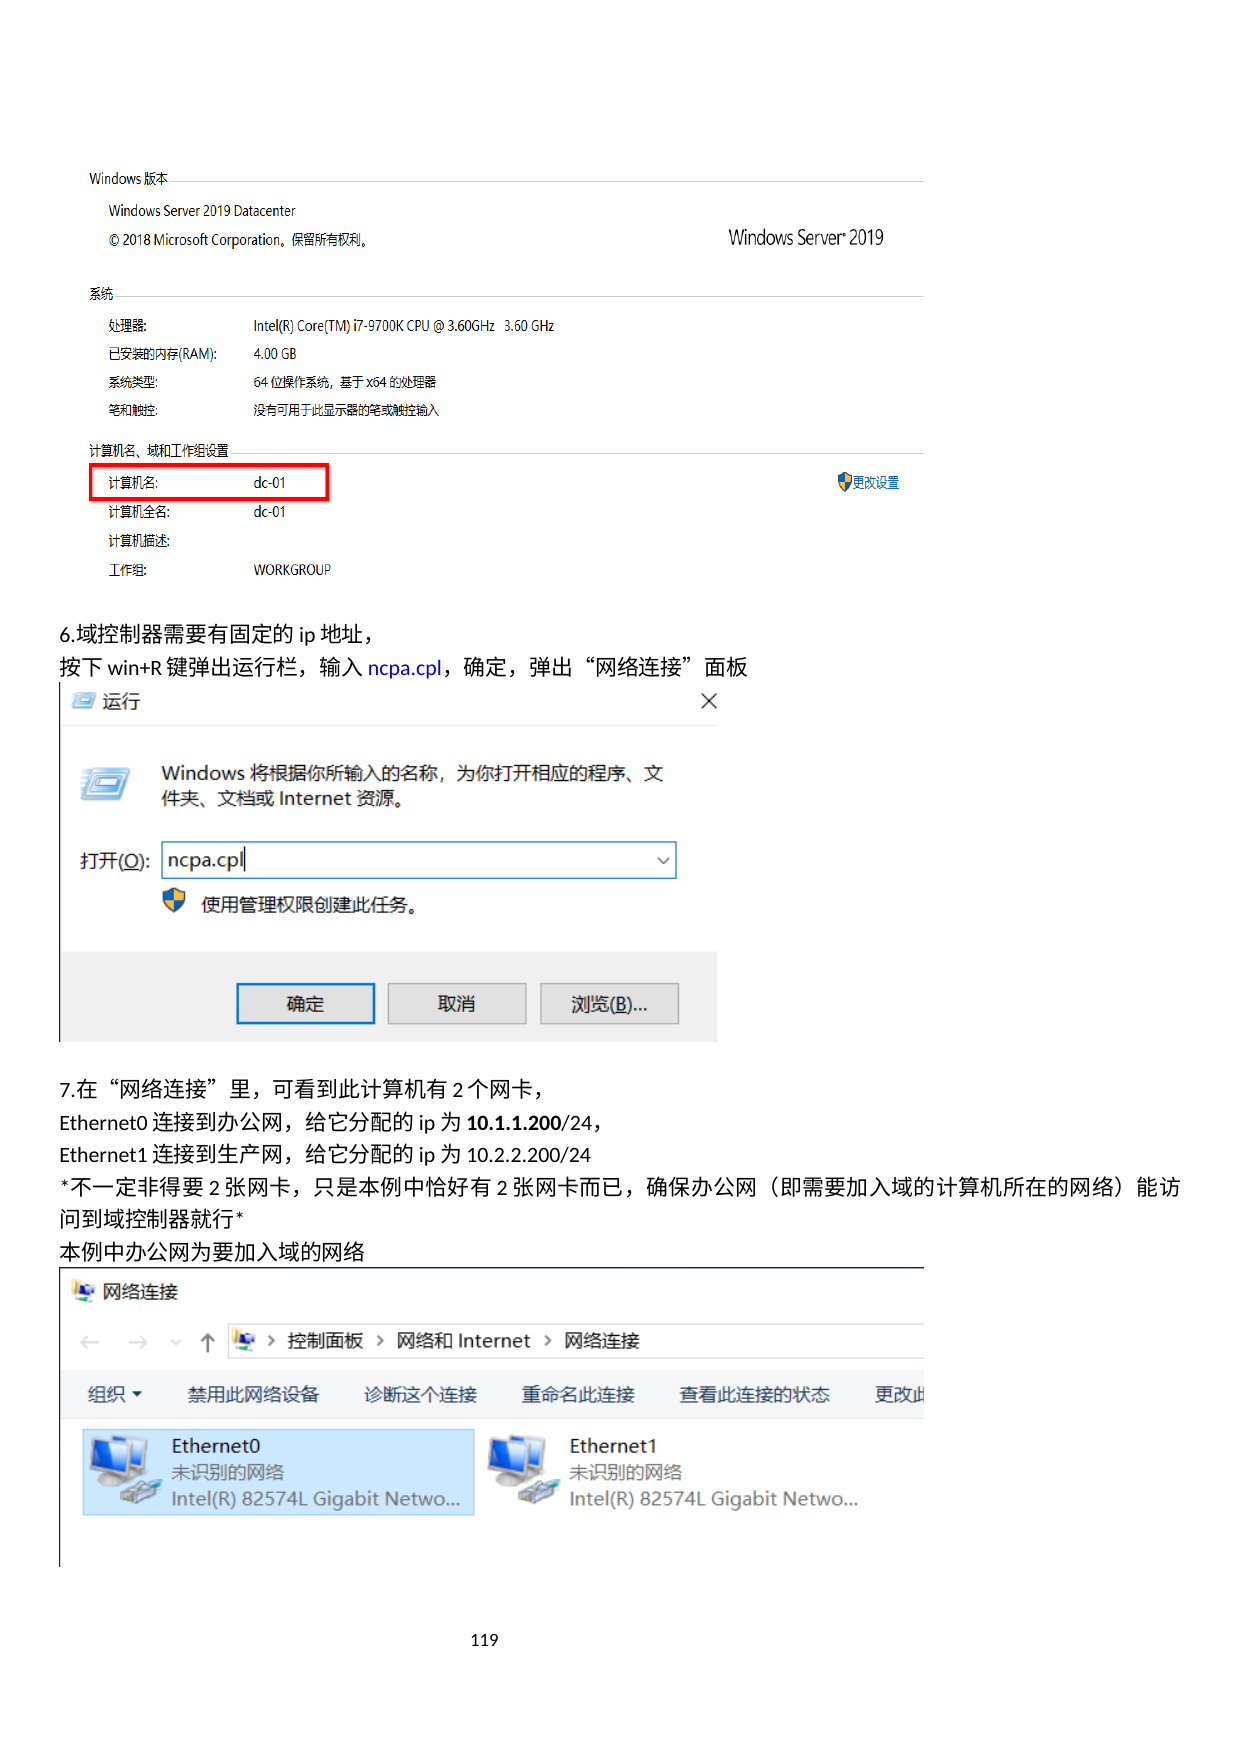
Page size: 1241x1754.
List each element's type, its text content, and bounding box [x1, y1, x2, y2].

text 按下win+R键弹出运行栏，输入ncpa.cpl，确定，弹出“网络连接”面板 [59, 649, 1181, 682]
text 本例中办公网为要加入域的网络 [59, 1234, 1181, 1267]
text 7.在“网络连接”里，可看到此计算机有2个网卡， [59, 1072, 1181, 1104]
text *不一定非得要2张网卡，只是本例中恰好有2张网卡而已，确保办公网（即需要加入域的计算机所在的网络）能访问到域控制器就行* [59, 1169, 1181, 1234]
picture [59, 162, 924, 596]
picture [59, 1267, 924, 1567]
text Ethernet1连接到生产网，给它分配的ip为10.2.2.200/24 [59, 1137, 1181, 1169]
picture [59, 682, 718, 1042]
text Ethernet0连接到办公网，给它分配的ip为10.1.1.200/24， [59, 1104, 1181, 1137]
text 6.域控制器需要有固定的ip地址， [59, 617, 1181, 649]
